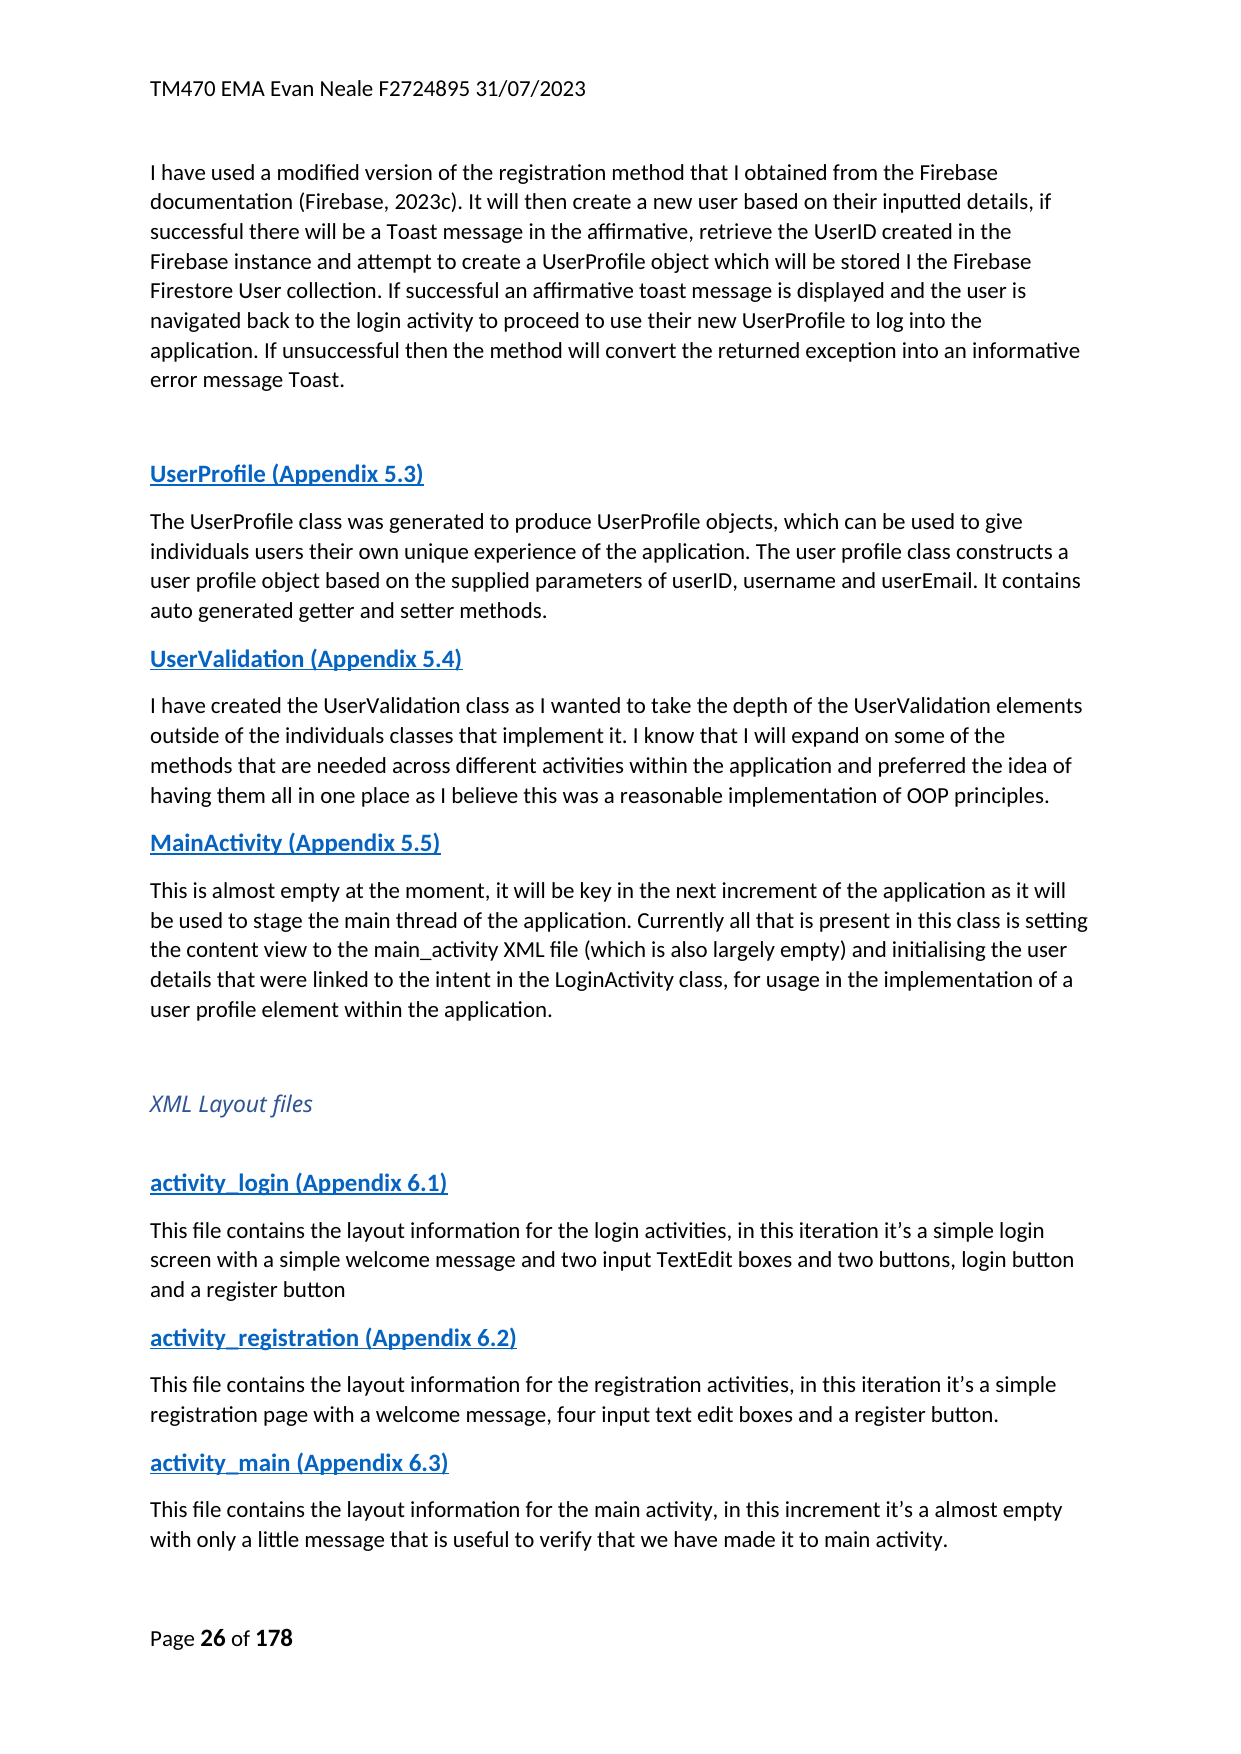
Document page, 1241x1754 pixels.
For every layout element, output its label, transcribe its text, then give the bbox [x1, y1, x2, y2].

text The UserProfile class was generated to produce UserProfile objects, which can be used to give individuals users their own unique experience of the application. The user profile class constructs a user profile object based on the supplied parameters of userID, username and userEmail. It contains auto generated getter and setter methods. [150, 507, 1090, 624]
text This file contains the layout information for the registration activities, in this iteration it’s a simple registration page with a welcome message, four input text edit boxes and a register button. [150, 1371, 1090, 1428]
text This file contains the layout information for the main activity, in this increment it’s a almost empty with only a little message that is useful to verify that we have made it to main activity. [150, 1496, 1090, 1553]
text I have created the UserValidation class as I wanted to take the depth of the UserValidation elements outside of the individuals classes that implement it. I know that I will expand on some of the methods that are needed across different activities within the application and preferred the idea of having them all in one place as I believe this was a reasonable implementation of OOP principles. [150, 692, 1090, 809]
text This is almost empty at the moment, it will be key in the next increment of the application as it will be used to stage the main thread of the application. Currently all that is present in this class is setting the content view to the main_activity XML file (which is also largely empty) and initialising the user details that were linked to the intent in the LoginActivity class, for usage in the implementation of a user profile element within the application. [150, 876, 1090, 1023]
text activity_login (Appendix 6.1) [150, 1167, 1090, 1197]
subtitle XML Layout files [150, 1087, 1090, 1119]
text This file contains the layout information for the login activities, in this iteration it’s a simple login screen with a simple welcome message and two input TextEdit boxes and two buttons, login button and a register button [150, 1216, 1090, 1303]
text I have used a modified version of the registration method that I obtained from the Firebase documentation (Firebase, 2023c). It will then create a new user based on their inputted details, if successful there will be a Toast message in the affirmative, retrieve the UserID created in the Firebase instance and attempt to create a UserProfile object which will be stored I the Firebase Firestore User collection. If successful an affirmative toast message is displayed and the user is navigated back to the login activity to proceed to use their new UserProfile to log into the application. If unsuccessful then the method will convert the returned exception into an informative error message Toast. [150, 158, 1090, 394]
text MainActivity (Appendix 5.5) [150, 827, 1090, 858]
text activity_registration (Appendix 6.2) [150, 1322, 1090, 1352]
text UserValidation (Appendix 5.4) [150, 643, 1090, 673]
text activity_main (Appendix 6.3) [150, 1447, 1090, 1477]
text UserProfile (Appendix 5.3) [150, 458, 1090, 489]
